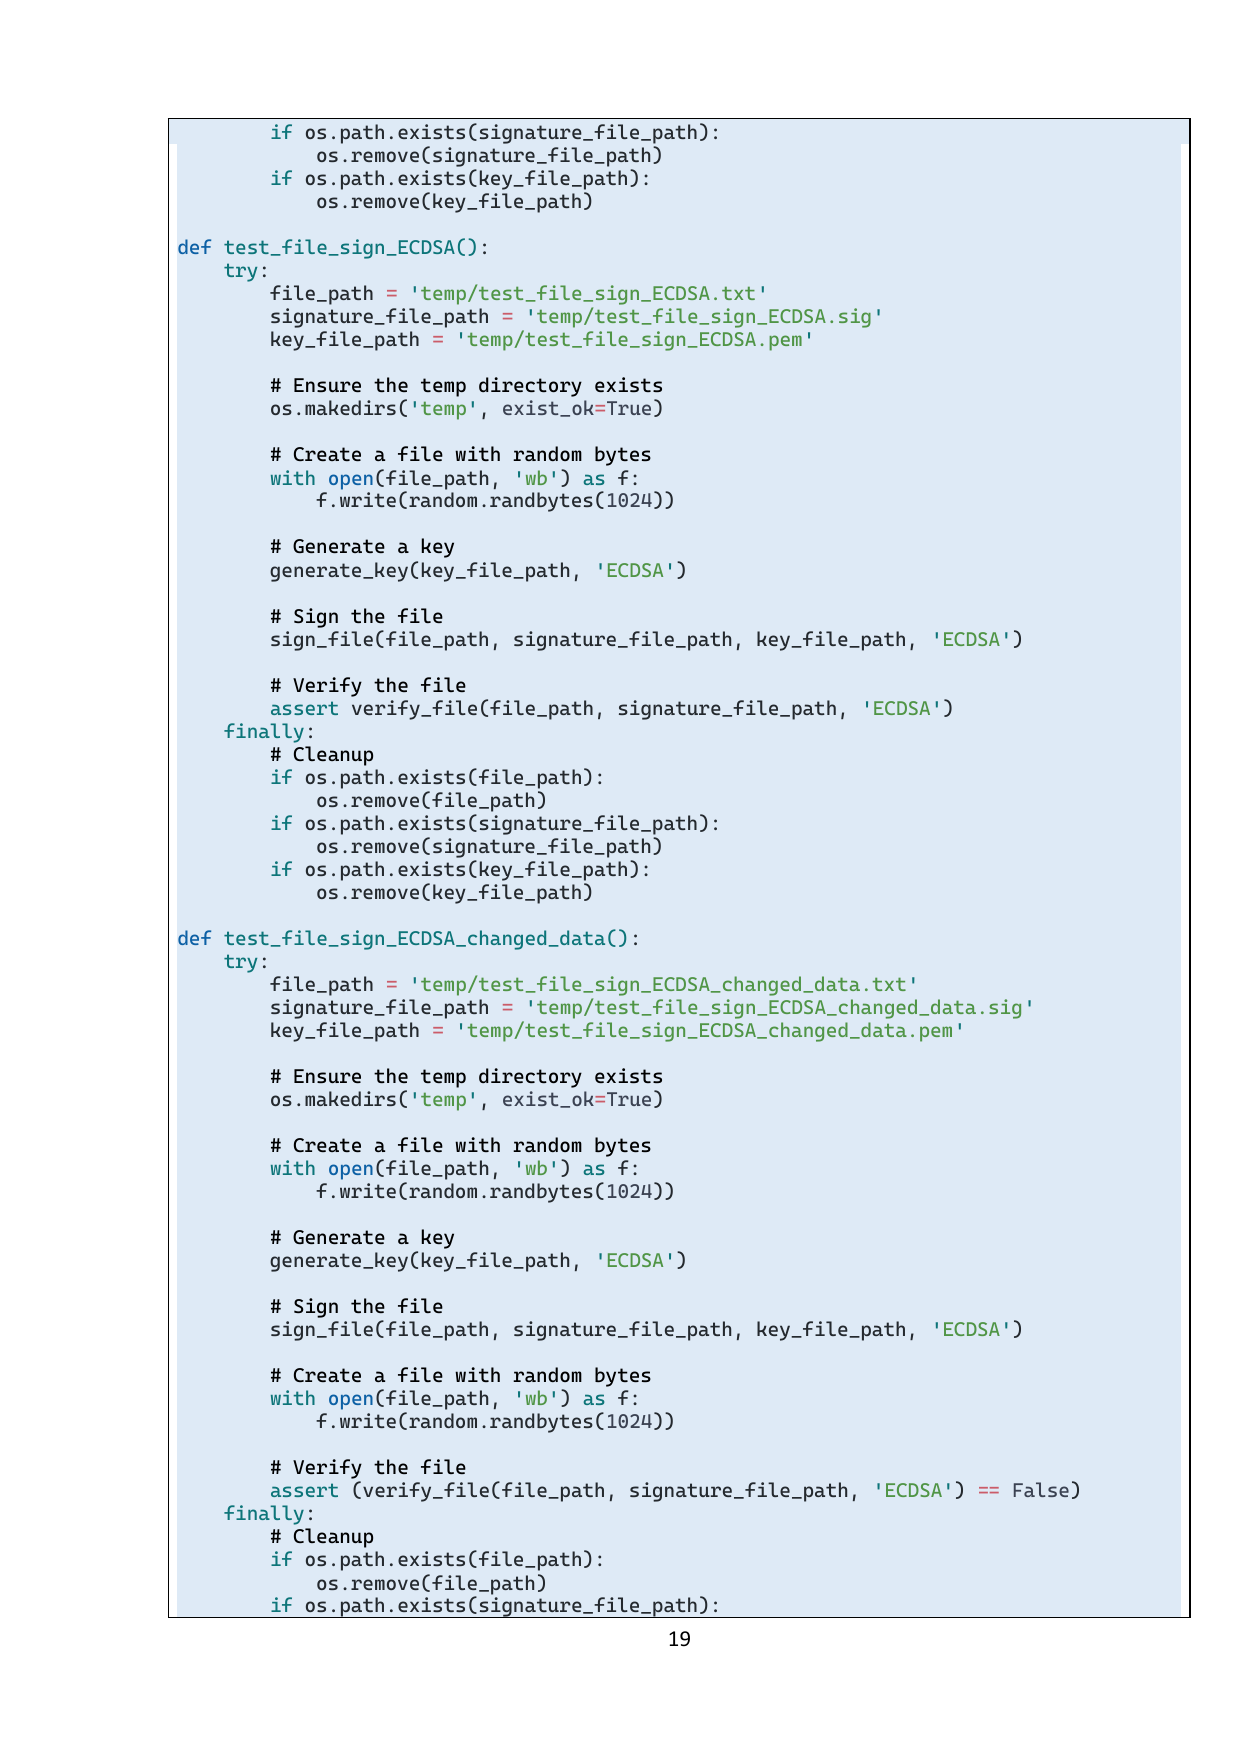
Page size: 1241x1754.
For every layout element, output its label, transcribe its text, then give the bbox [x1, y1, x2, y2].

text f.write(random.randbytes(1024)) [177, 1410, 1181, 1433]
text with open(file_path, 'wb') as f: [177, 1387, 1181, 1410]
text f.write(random.randbytes(1024)) [177, 489, 1181, 513]
text if os.path.exists(file_path): [177, 766, 1181, 789]
text file_path = 'temp/test_file_sign_ECDSA_changed_data.txt' [177, 973, 1181, 996]
text os.remove(signature_file_path) [177, 144, 1181, 167]
text file_path = 'temp/test_file_sign_ECDSA.txt' [177, 282, 1181, 305]
text # Ensure the temp directory exists [177, 1065, 1181, 1088]
text with open(file_path, 'wb') as f: [177, 1157, 1181, 1180]
text signature_file_path = 'temp/test_file_sign_ECDSA_changed_data.sig' [177, 996, 1181, 1019]
text os.remove(file_path) [177, 1572, 1181, 1594]
text finally: [177, 720, 1181, 743]
text # Sign the file [177, 605, 1181, 628]
text finally: [177, 1502, 1181, 1526]
text if os.path.exists(signature_file_path): [177, 812, 1181, 835]
text assert (verify_file(file_path, signature_file_path, 'ECDSA') == False) [177, 1479, 1181, 1502]
text with open(file_path, 'wb') as f: [177, 467, 1181, 489]
text os.remove(signature_file_path) [177, 835, 1181, 858]
text os.remove(file_path) [177, 789, 1181, 812]
text os.makedirs('temp', exist_ok=True) [177, 1088, 1181, 1111]
text sign_file(file_path, signature_file_path, key_file_path, 'ECDSA') [177, 1318, 1181, 1341]
text # Create a file with random bytes [177, 1364, 1181, 1387]
text # Generate a key [177, 536, 1181, 559]
text if os.path.exists(key_file_path): [177, 858, 1181, 881]
text if os.path.exists(signature_file_path): [177, 1594, 1181, 1617]
text def test_file_sign_ECDSA(): [177, 236, 1181, 259]
text # Ensure the temp directory exists [177, 374, 1181, 397]
text if os.path.exists(key_file_path): [177, 167, 1181, 190]
text # Verify the file [177, 1456, 1181, 1479]
text assert verify_file(file_path, signature_file_path, 'ECDSA') [177, 697, 1181, 720]
text os.makedirs('temp', exist_ok=True) [177, 397, 1181, 421]
text # Sign the file [177, 1295, 1181, 1318]
text if os.path.exists(file_path): [177, 1548, 1181, 1572]
text signature_file_path = 'temp/test_file_sign_ECDSA.sig' [177, 305, 1181, 328]
text try: [177, 259, 1181, 282]
text try: [177, 950, 1181, 973]
text f.write(random.randbytes(1024)) [177, 1180, 1181, 1203]
text # Cleanup [177, 1526, 1181, 1548]
text os.remove(key_file_path) [177, 190, 1181, 213]
text # Create a file with random bytes [177, 443, 1181, 467]
text key_file_path = 'temp/test_file_sign_ECDSA.pem' [177, 328, 1181, 351]
text def test_file_sign_ECDSA_changed_data(): [177, 927, 1181, 950]
text if os.path.exists(signature_file_path): [169, 119, 1189, 144]
text key_file_path = 'temp/test_file_sign_ECDSA_changed_data.pem' [177, 1019, 1181, 1042]
text generate_key(key_file_path, 'ECDSA') [177, 1249, 1181, 1272]
text os.remove(key_file_path) [177, 881, 1181, 904]
text sign_file(file_path, signature_file_path, key_file_path, 'ECDSA') [177, 628, 1181, 651]
text # Verify the file [177, 674, 1181, 697]
text generate_key(key_file_path, 'ECDSA') [177, 559, 1181, 582]
text # Generate a key [177, 1226, 1181, 1249]
text # Create a file with random bytes [177, 1134, 1181, 1157]
text # Cleanup [177, 743, 1181, 766]
